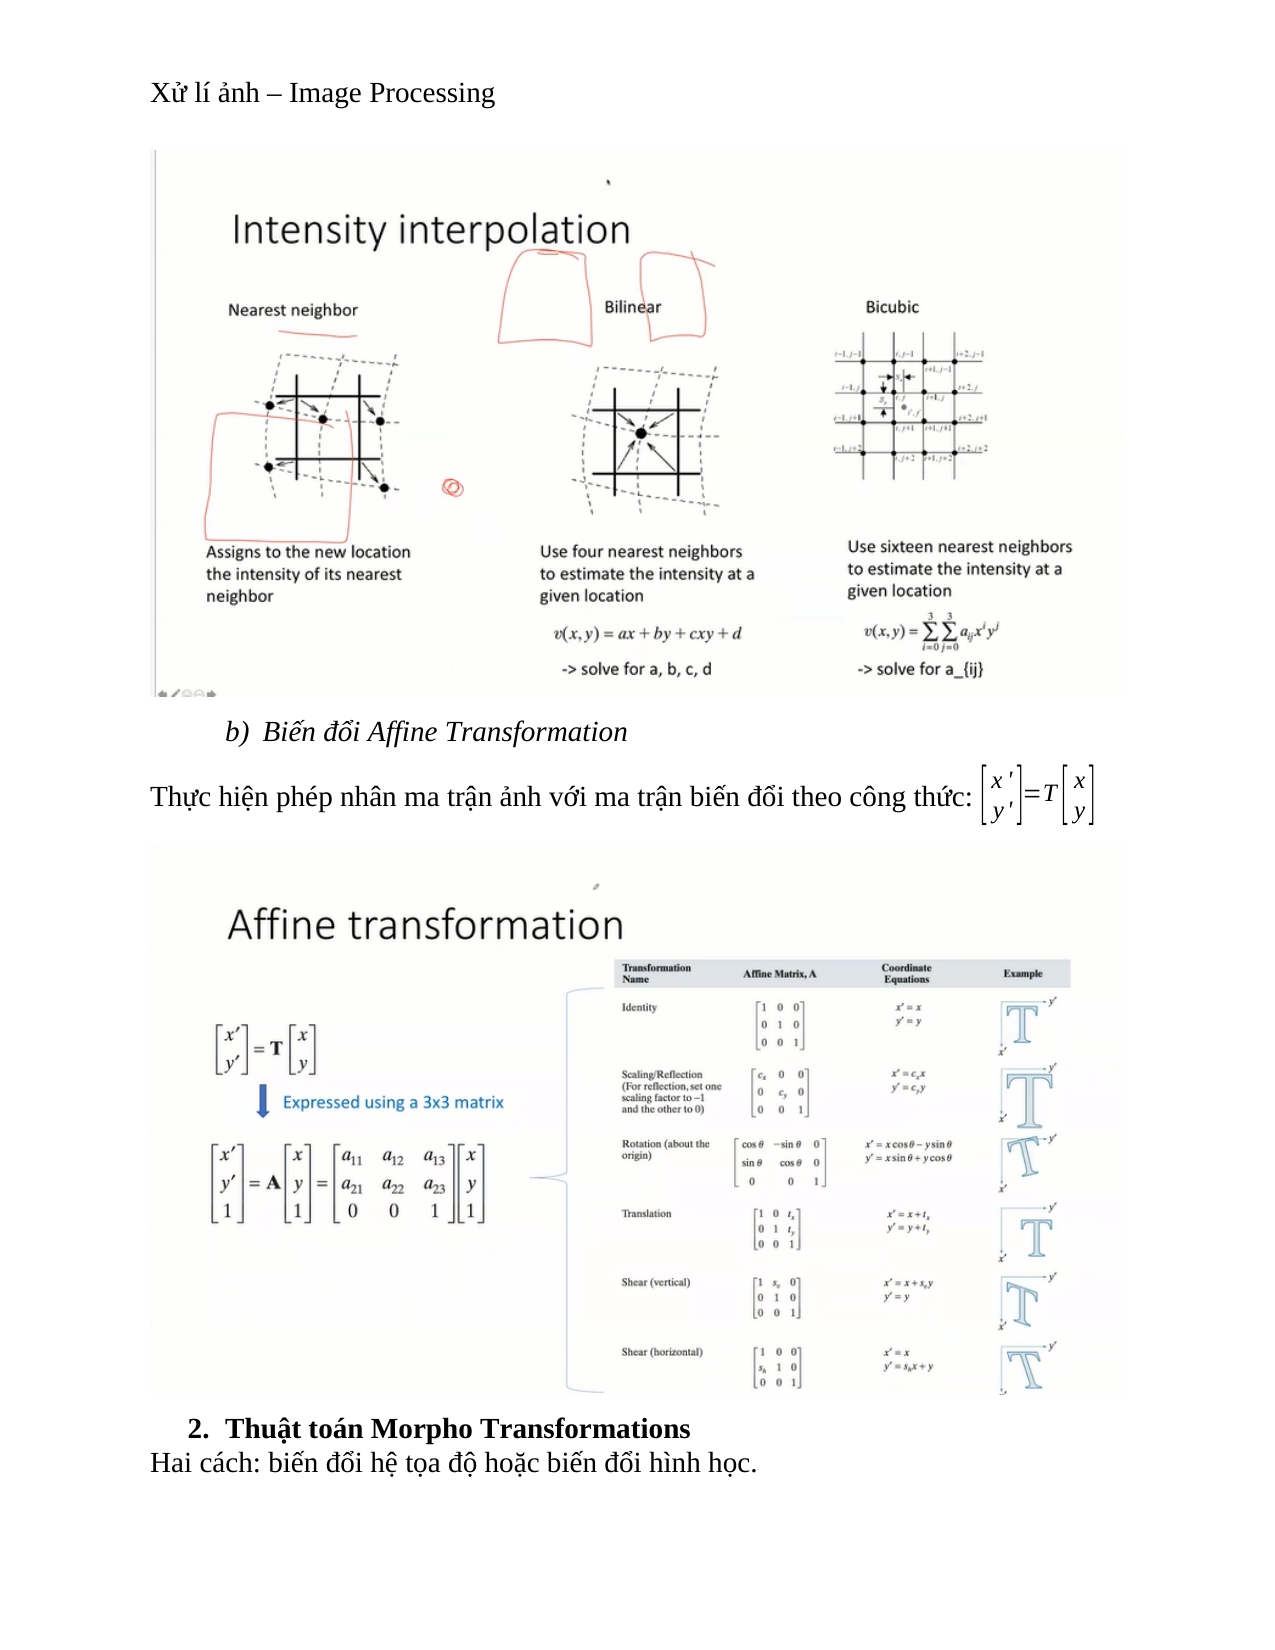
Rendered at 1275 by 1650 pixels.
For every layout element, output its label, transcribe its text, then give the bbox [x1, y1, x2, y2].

picture [150, 150, 1125, 697]
text Thực hiện phép nhân ma trận ảnh với ma trận biến đổi theo công thức: [150, 764, 1125, 827]
text Hai cách: biến đổi hệ tọa độ hoặc biến đổi hình học. [150, 1445, 1125, 1478]
picture [150, 843, 1125, 1395]
subtitle Thuật toán Morpho Transformations [187, 1411, 1125, 1445]
subtitle Biến đổi Affine Transformation [225, 714, 1125, 747]
